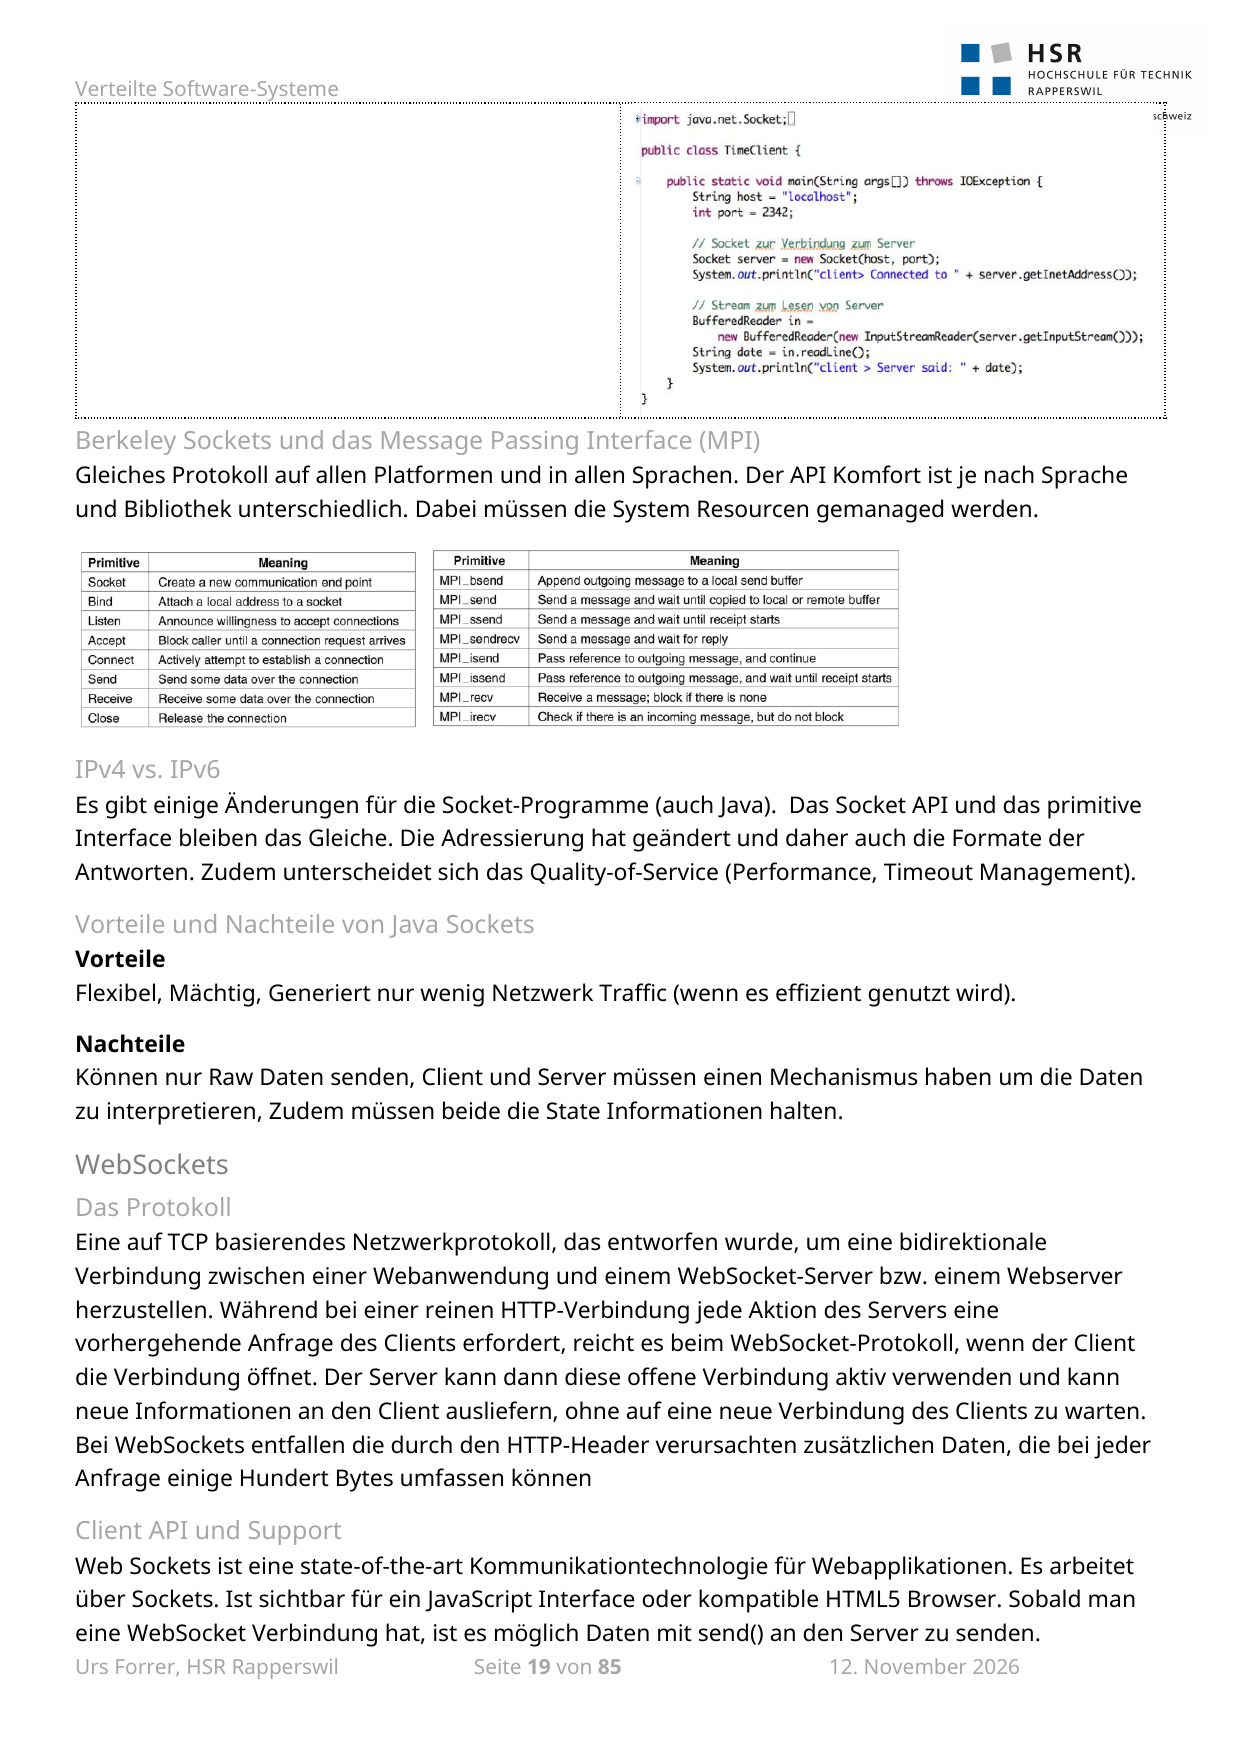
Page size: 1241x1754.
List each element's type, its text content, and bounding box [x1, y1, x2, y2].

subtitle WebSockets [75, 1145, 1165, 1182]
text Vorteile Flexibel, Mächtig, Generiert nur wenig Netzwerk Traffic (wenn es effizient genutzt wird). [75, 943, 1165, 1008]
subtitle Das Protokoll [75, 1189, 1165, 1223]
text Gleiches Protokoll auf allen Platformen und in allen Sprachen. Der API Komfort ist je nach Sprache und Bibliothek unterschiedlich. Dabei müssen die System Resourcen gemanaged werden. [75, 459, 1165, 524]
picture [426, 543, 903, 733]
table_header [76, 102, 620, 417]
text Nachteile Können nur Raw Daten senden, Client und Server müssen einen Mechanismus haben um die Daten zu interpretieren, Zudem müssen beide die State Informationen halten. [75, 1027, 1165, 1126]
picture [75, 548, 421, 733]
picture [631, 103, 1154, 417]
text Web Sockets ist eine state-of-the-art Kommunikationtechnologie für Webapplikationen. Es arbeitet über Sockets. Ist sichtbar für ein JavaScript Interface oder kompatible HTML5 Browser. Sobald man eine WebSocket Verbindung hat, ist es möglich Daten mit send() an den Server zu senden. [75, 1549, 1165, 1648]
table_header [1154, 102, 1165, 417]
subtitle Berkeley Sockets und das Message Passing Interface (MPI) [75, 423, 1165, 457]
text Es gibt einige Änderungen für die Socket-Programme (auch Java). Das Socket API und das primitive Interface bleiben das Gleiche. Die Adressierung hat geändert und daher auch die Formate der Antworten. Zudem unterscheidet sich das Quality-of-Service (Performance, Timeout Management). [75, 789, 1165, 887]
text Eine auf TCP basierendes Netzwerkprotokoll, das entworfen wurde, um eine bidirektionale Verbindung zwischen einer Webanwendung und einem WebSocket-Server bzw. einem Webserver herzustellen. Während bei einer reinen HTTP-Verbindung jede Aktion des Servers eine vorhergehende Anfrage des Clients erfordert, reicht es beim WebSocket-Protokoll, wenn der Client die Verbindung öffnet. Der Server kann dann diese offene Verbindung aktiv verwenden und kann neue Informationen an den Client ausliefern, ohne auf eine neue Verbindung des Clients zu warten. Bei WebSockets entfallen die durch den HTTP-Header verursachten zusätzlichen Daten, die bei jeder Anfrage einige Hundert Bytes umfassen können [75, 1226, 1165, 1494]
subtitle IPv4 vs. IPv6 [75, 752, 1165, 786]
picture [943, 29, 1210, 134]
subtitle Vorteile und Nachteile von Java Sockets [75, 907, 1165, 941]
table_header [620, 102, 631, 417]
subtitle Client API und Support [75, 1513, 1165, 1547]
